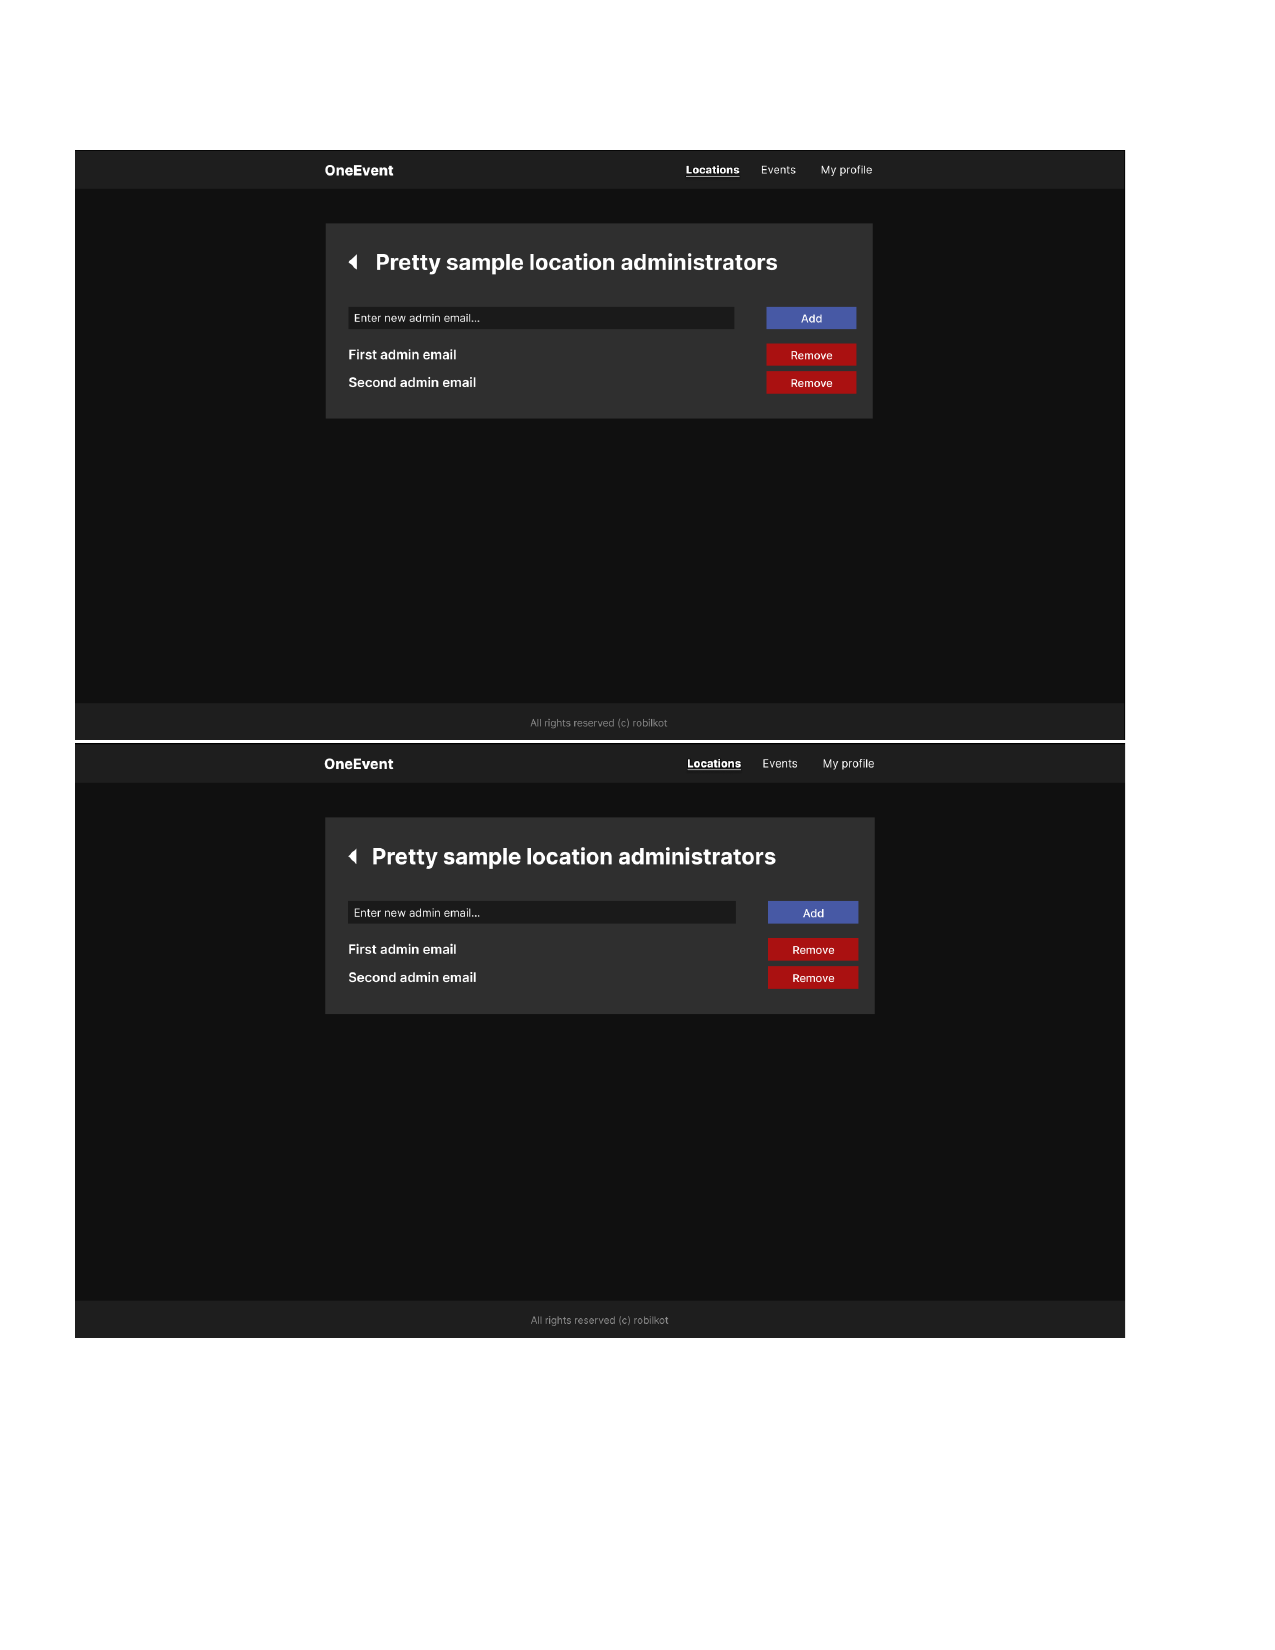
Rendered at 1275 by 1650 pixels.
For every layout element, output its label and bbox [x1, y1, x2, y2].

picture [75, 743, 1125, 1338]
picture [75, 150, 1125, 740]
